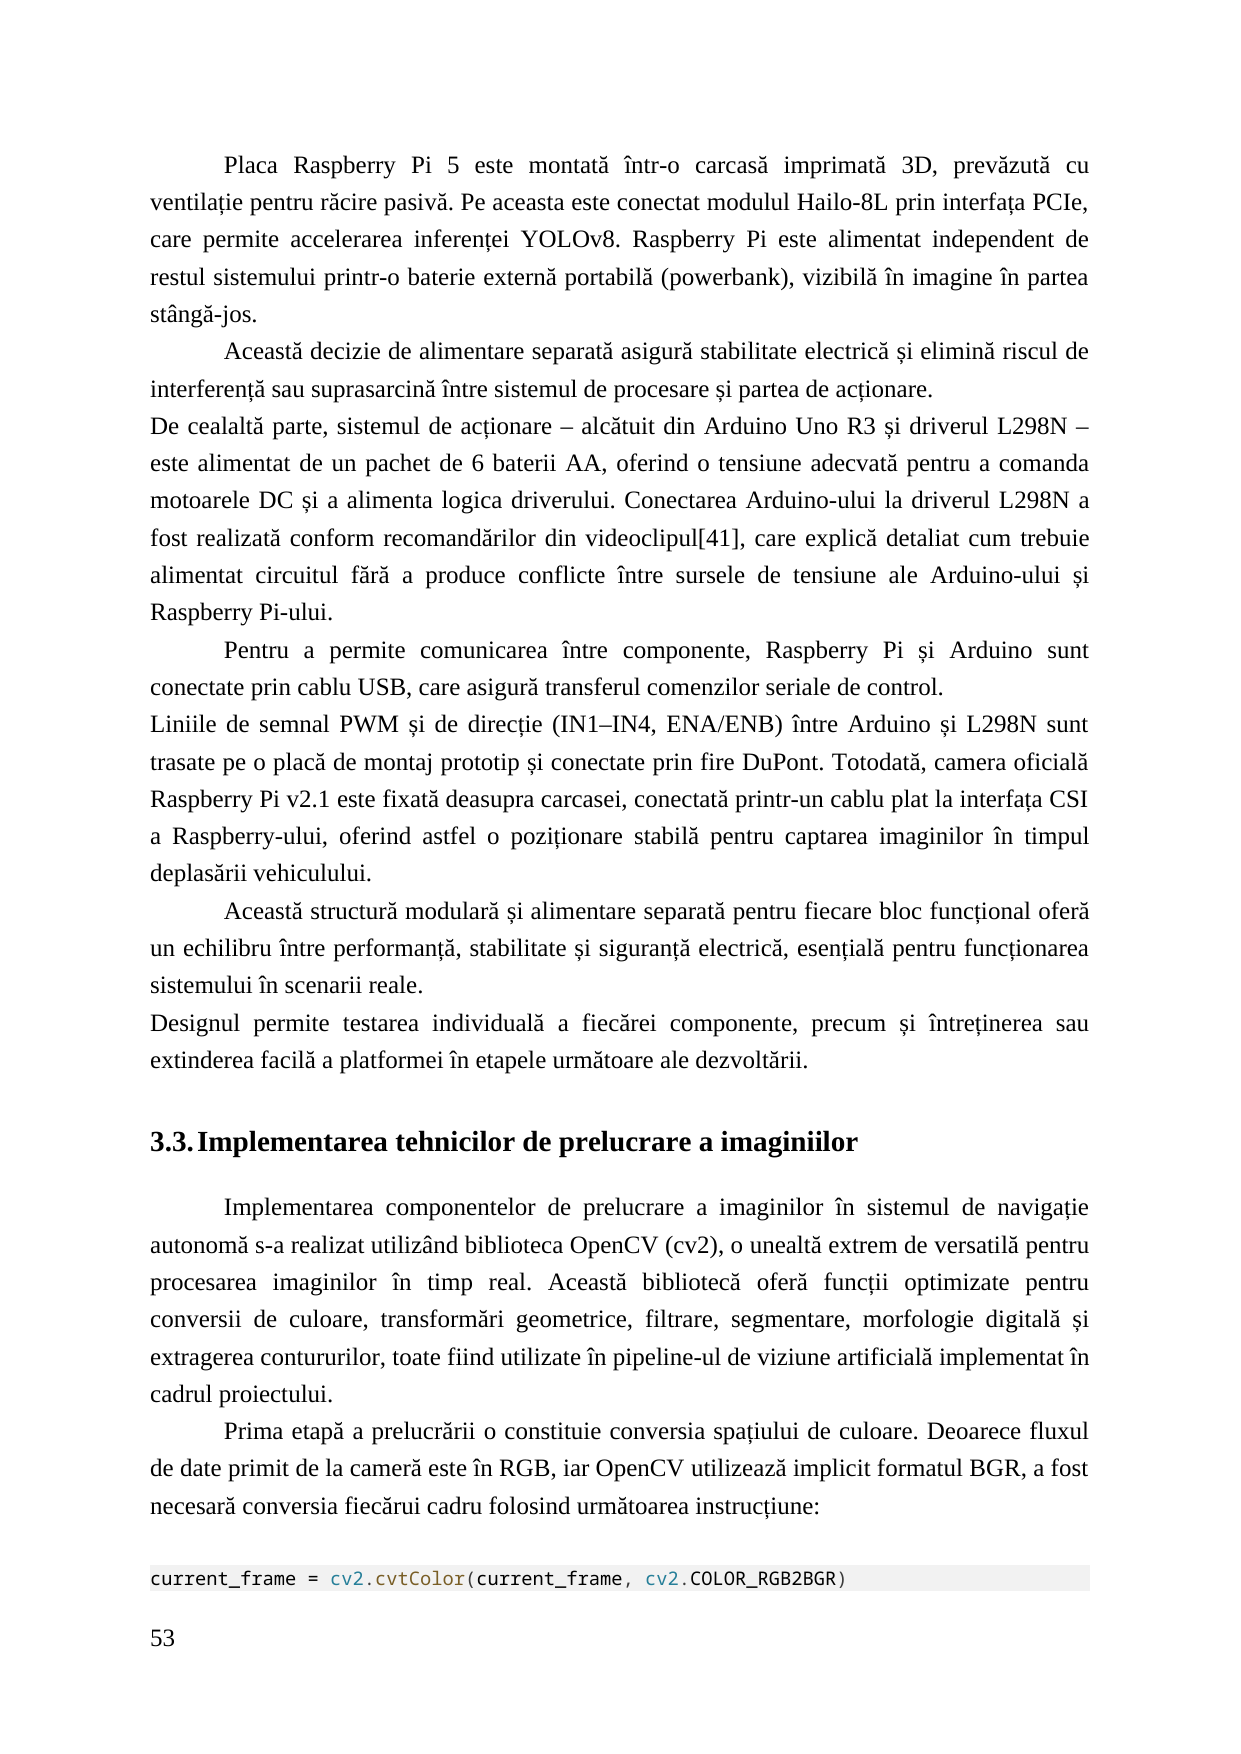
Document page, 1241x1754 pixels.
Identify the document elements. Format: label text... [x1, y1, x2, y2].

text Această decizie de alimentare separată asigură stabilitate electrică și elimină riscul de interferență sau suprasarcină între sistemul de procesare și partea de acționare. [150, 336, 1090, 402]
text Liniile de semnal PWM și de direcție (IN1–IN4, ENA/ENB) între Arduino și L298N sunt trasate pe o placă de montaj prototip și conectate prin fire DuPont. Totodată, camera oficială Raspberry Pi v2.1 este fixată deasupra carcasei, conectată printr-un cablu plat la interfața CSI a Raspberry-ului, oferind astfel o poziționare stabilă pentru captarea imaginilor în timpul deplasării vehiculului. [150, 709, 1090, 887]
text Designul permite testarea individuală a fiecărei componente, precum și întreținerea sau extinderea facilă a platformei în etapele următoare ale dezvoltării. [150, 1008, 1090, 1074]
text current_frame = cv2.cvtColor(current_frame, cv2.COLOR_RGB2BGR) [150, 1565, 1090, 1591]
text De cealaltă parte, sistemul de acționare – alcătuit din Arduino Uno R3 și driverul L298N – este alimentat de un pachet de 6 baterii AA, oferind o tensiune adecvată pentru a comanda motoarele DC și a alimenta logica driverului. Conectarea Arduino-ului la driverul L298N a fost realizată conform recomandărilor din videoclipul[41], care explică detaliat cum trebuie alimentat circuitul fără a produce conflicte între sursele de tensiune ale Arduino-ului și Raspberry Pi-ului. [150, 411, 1090, 626]
text Implementarea componentelor de prelucrare a imaginilor în sistemul de navigație autonomă s-a realizat utilizând biblioteca OpenCV (cv2), o unealtă extrem de versatilă pentru procesarea imaginilor în timp real. Această bibliotecă oferă funcții optimizate pentru conversii de culoare, transformări geometrice, filtrare, segmentare, morfologie digitală și extragerea contururilor, toate fiind utilizate în pipeline-ul de viziune artificială implementat în cadrul proiectului. [150, 1192, 1090, 1408]
subtitle Implementarea tehnicilor de prelucrare a imaginiilor [150, 1124, 1090, 1157]
text Prima etapă a prelucrării o constituie conversia spațiului de culoare. Deoarece fluxul de date primit de la cameră este în RGB, iar OpenCV utilizează implicit formatul BGR, a fost necesară conversia fiecărui cadru folosind următoarea instrucțiune: [150, 1416, 1090, 1519]
text Pentru a permite comunicarea între componente, Raspberry Pi și Arduino sunt conectate prin cablu USB, care asigură transferul comenzilor seriale de control. [150, 635, 1090, 701]
text Această structură modulară și alimentare separată pentru fiecare bloc funcțional oferă un echilibru între performanță, stabilitate și siguranță electrică, esențială pentru funcționarea sistemului în scenarii reale. [150, 896, 1090, 999]
text Placa Raspberry Pi 5 este montată într-o carcasă imprimată 3D, prevăzută cu ventilație pentru răcire pasivă. Pe aceasta este conectat modulul Hailo-8L prin interfața PCIe, care permite accelerarea inferenței YOLOv8. Raspberry Pi este alimentat independent de restul sistemului printr-o baterie externă portabilă (powerbank), vizibilă în imagine în partea stângă-jos. [150, 150, 1090, 328]
